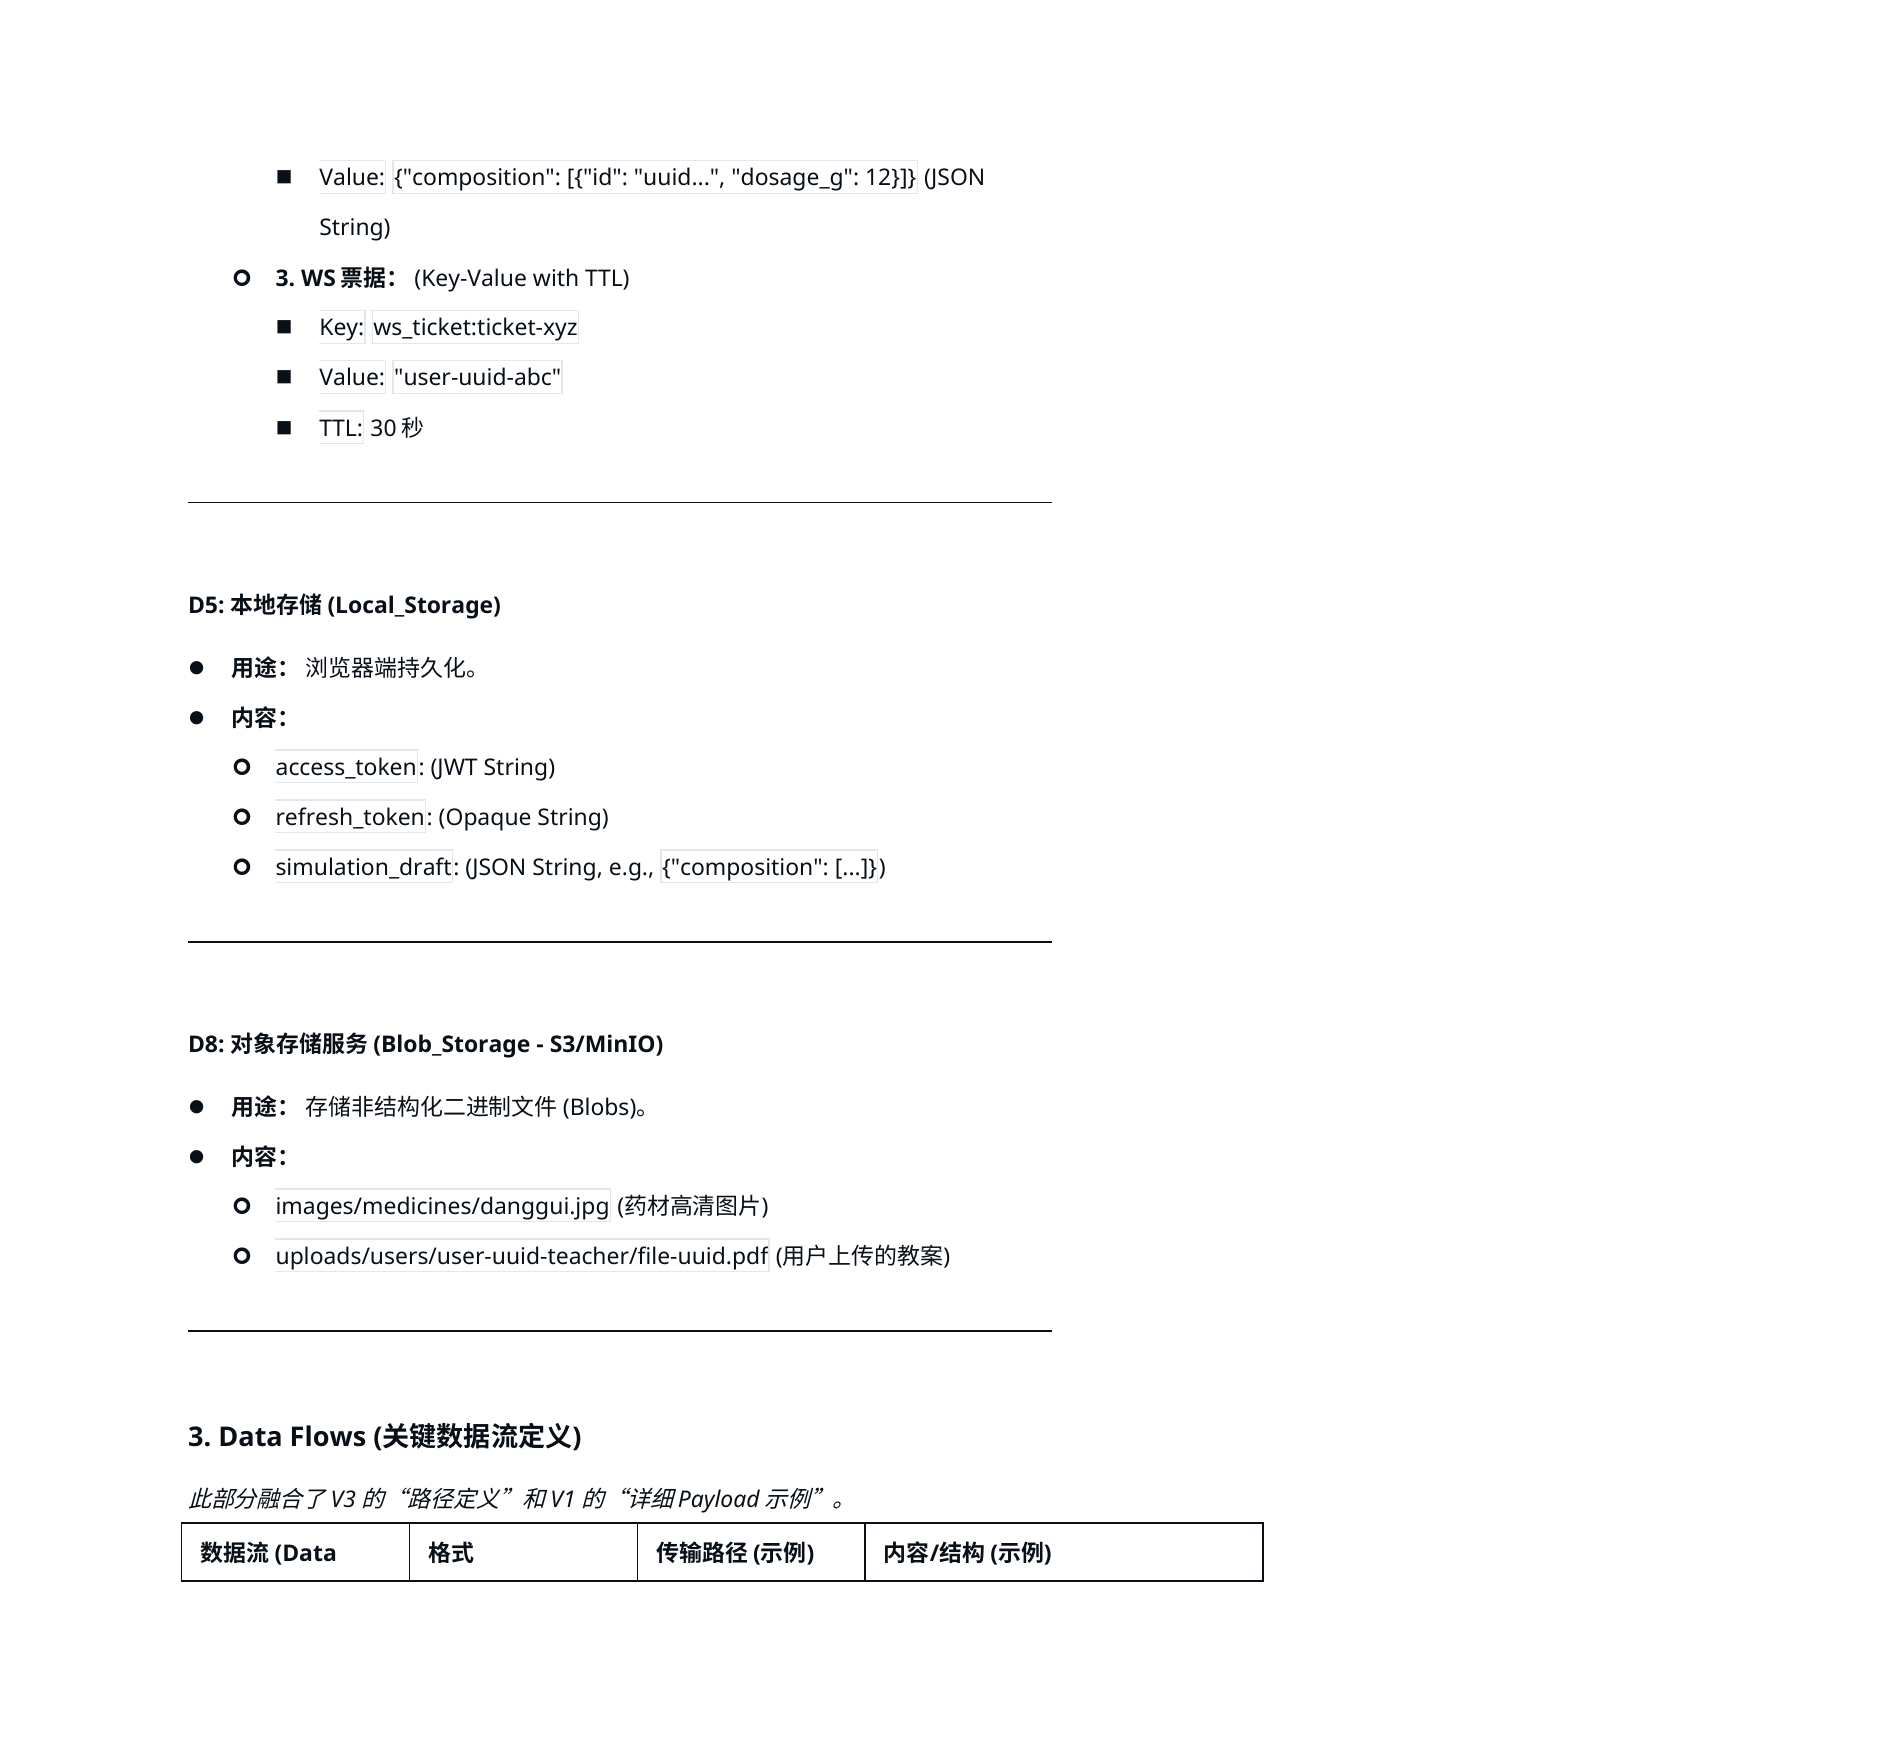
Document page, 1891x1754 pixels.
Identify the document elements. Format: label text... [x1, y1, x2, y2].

subtitle 3. Data Flows (关键数据流定义) [188, 1410, 1052, 1460]
list 3. WS票据： (Key-Value with TTL) [232, 252, 1052, 302]
list 内容： [188, 691, 1052, 741]
list Value: "user-uuid-abc" [275, 352, 1052, 402]
list access_token: (JWT String) [232, 741, 1052, 791]
text 此部分融合了 V3 的“路径定义”和 V1 的“详细Payload示例”。 [188, 1472, 1052, 1522]
list images/medicines/danggui.jpg (药材高清图片) [232, 1180, 1052, 1230]
list simulation_draft: (JSON String, e.g., {"composition": [...]}) [232, 841, 1052, 891]
subtitle D8: 对象存储服务 (Blob_Storage - S3/MinIO) [188, 1018, 1052, 1068]
list uploads/users/user-uuid-teacher/file-uuid.pdf (用户上传的教案) [232, 1230, 1052, 1280]
list refresh_token: (Opaque String) [232, 791, 1052, 841]
list Value: {"composition": [{"id": "uuid...", "dosage_g": 12}]} (JSON String) [275, 152, 1052, 252]
table_header 数据流 (Data Flow) [182, 1524, 409, 1580]
list Key: ws_ticket:ticket-xyz [275, 302, 1052, 352]
subtitle D5: 本地存储 (Local_Storage) [188, 578, 1052, 628]
list 用途： 存储非结构化二进制文件 (Blobs)。 [188, 1080, 1052, 1130]
list 用途： 浏览器端持久化。 [188, 641, 1052, 691]
list TTL: 30秒 [275, 402, 1052, 452]
list 内容： [188, 1130, 1052, 1180]
table_header 内容/结构 (示例) [866, 1524, 1262, 1580]
table_header 传输路径 (示例) [638, 1524, 864, 1580]
table_header 格式 [410, 1524, 637, 1580]
